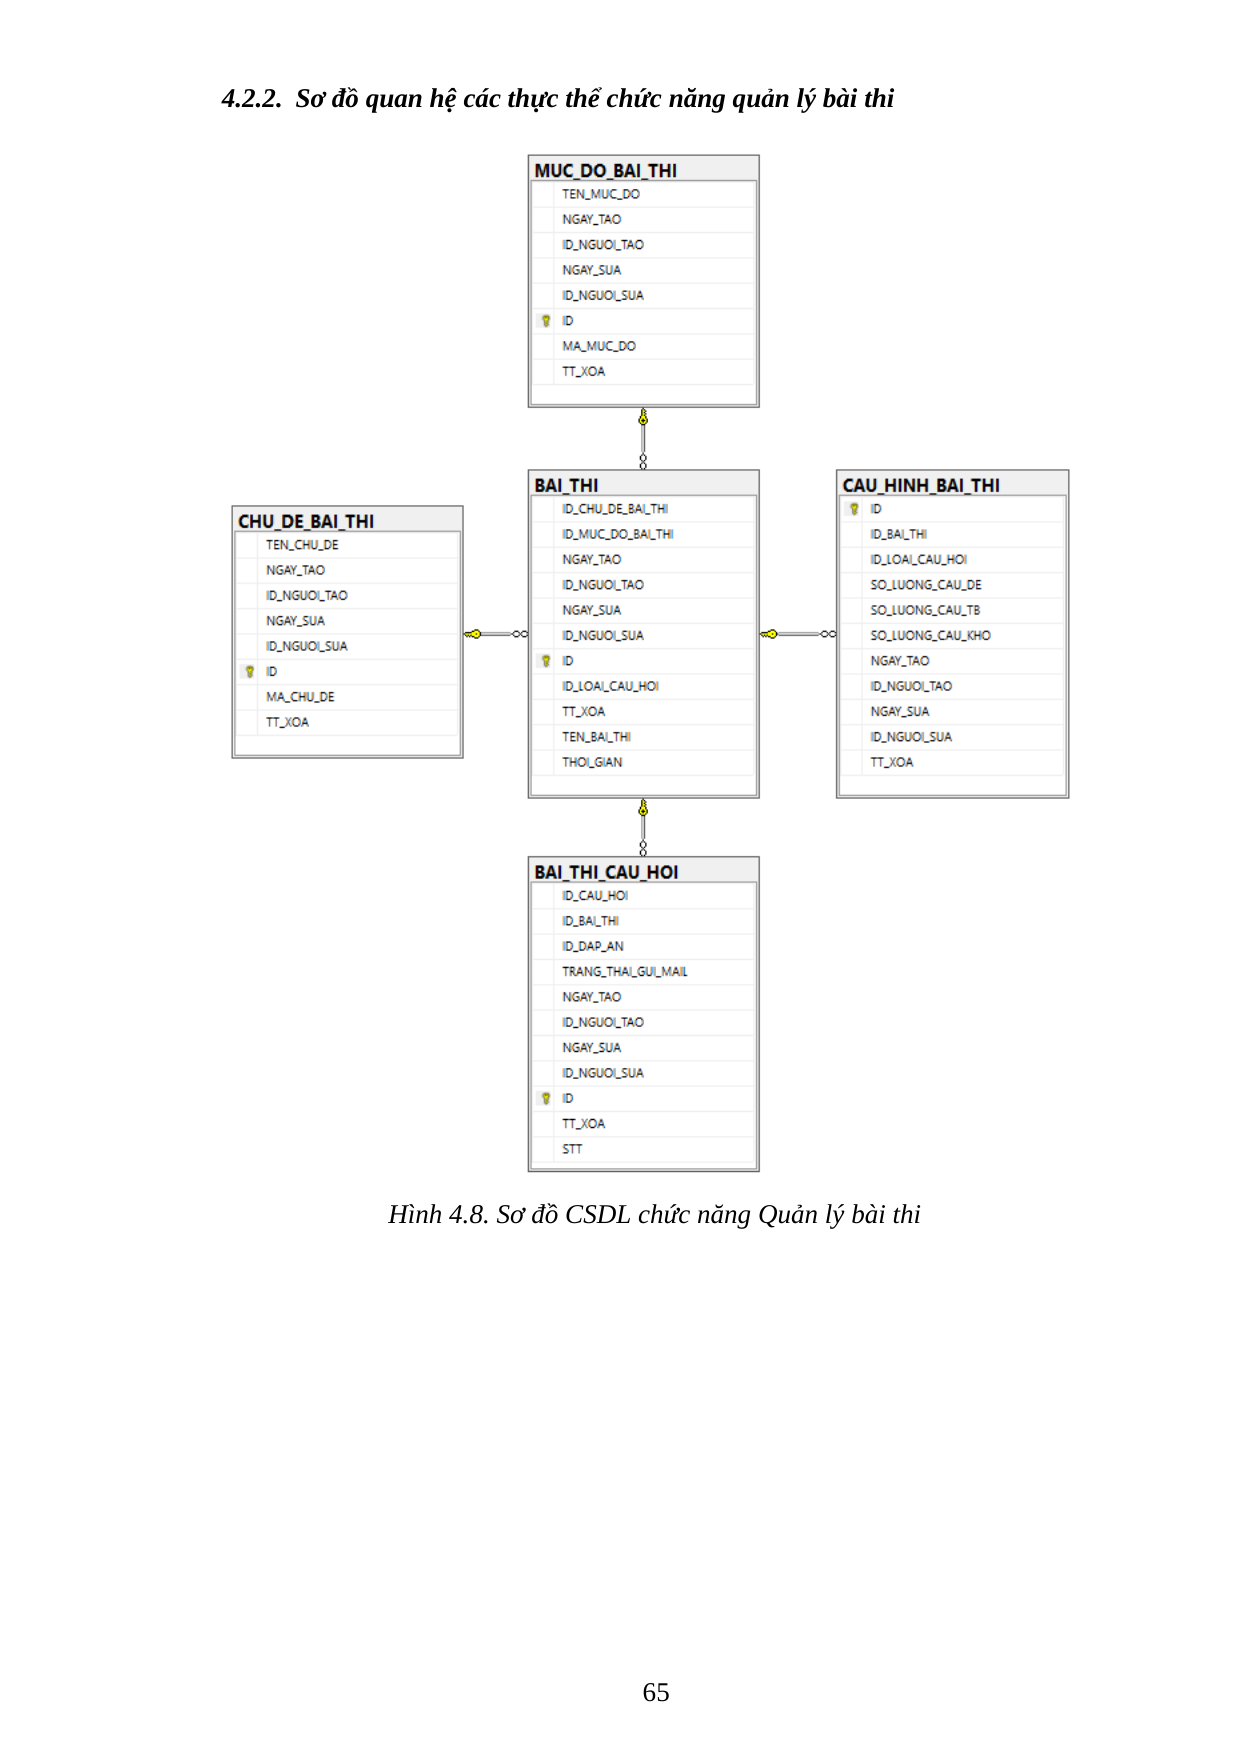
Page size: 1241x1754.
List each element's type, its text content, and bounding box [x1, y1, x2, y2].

picture [221, 128, 1091, 1183]
subtitle Sơ đồ quan hệ các thực thể chức năng quản lý bài thi [222, 82, 1090, 113]
